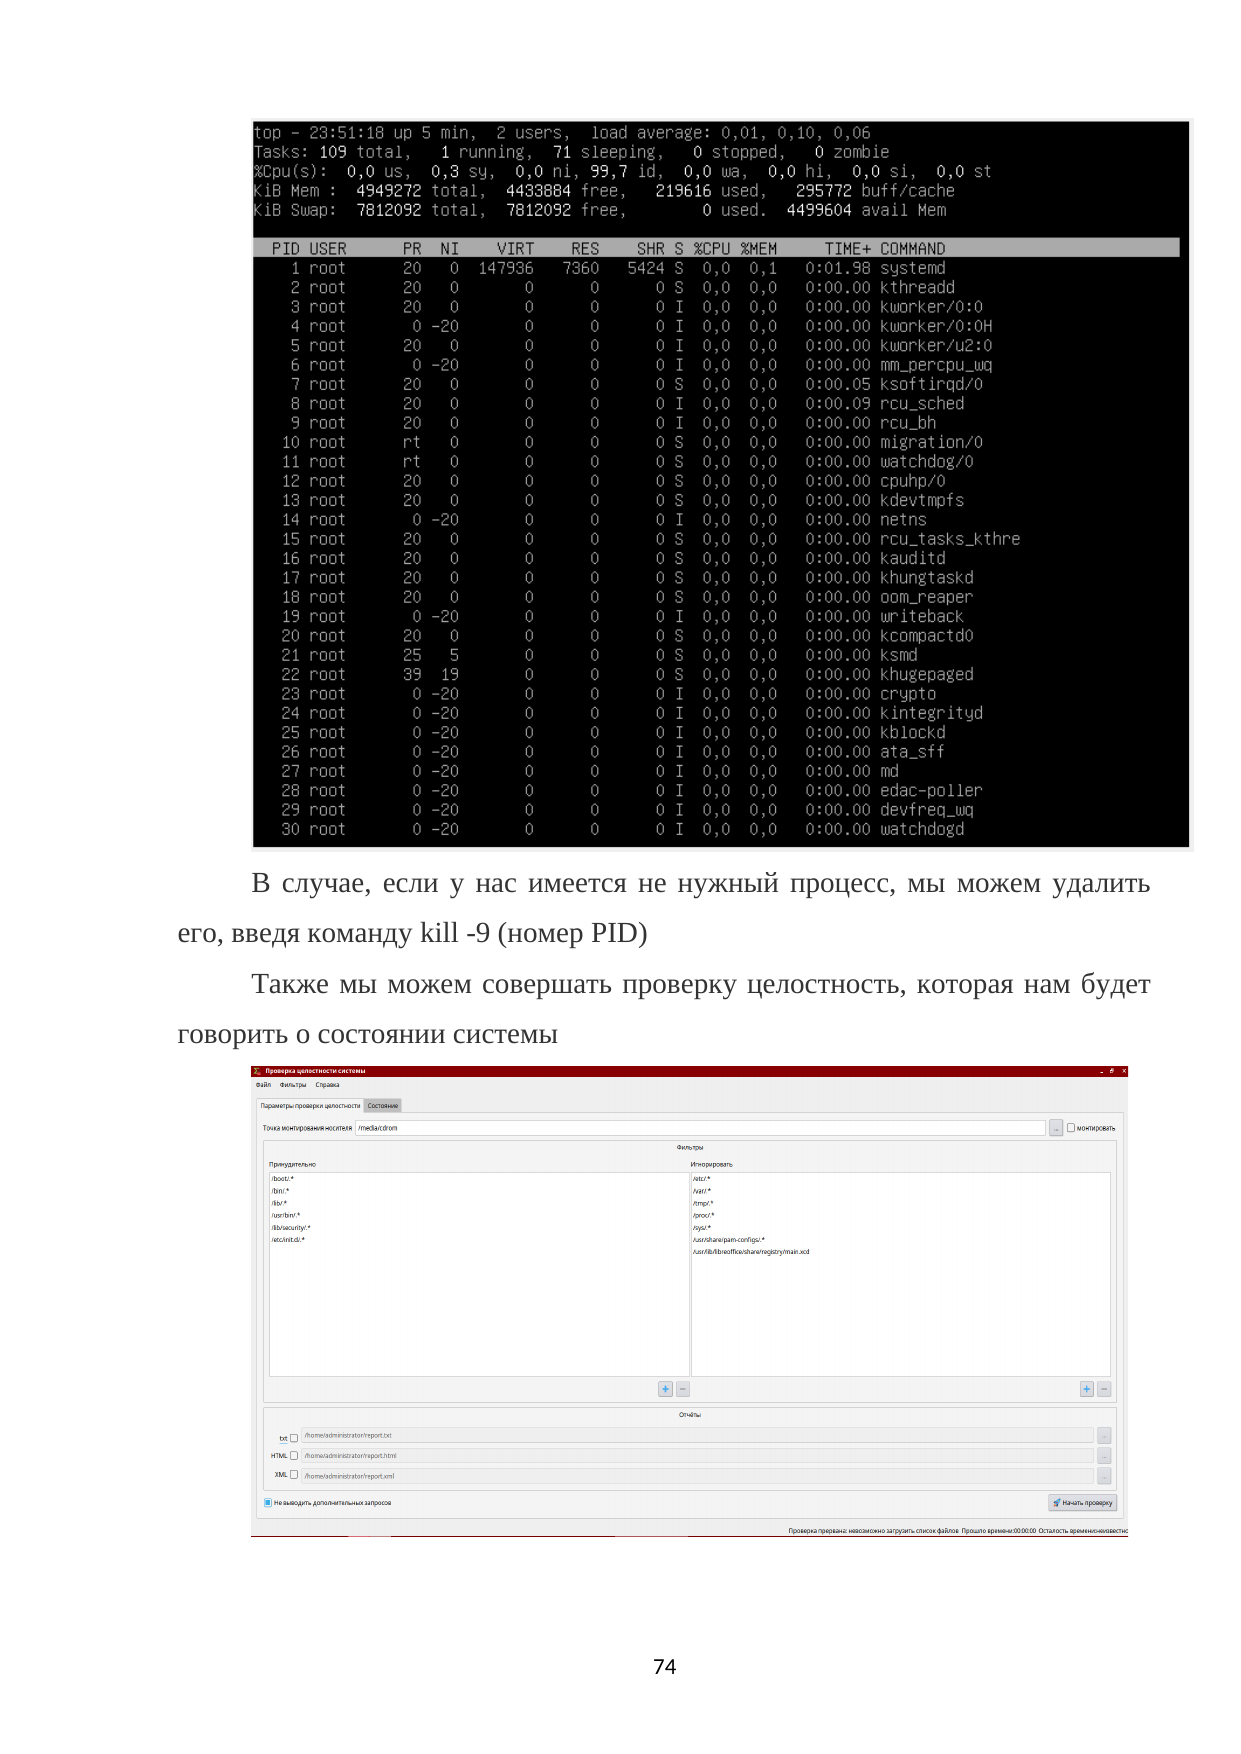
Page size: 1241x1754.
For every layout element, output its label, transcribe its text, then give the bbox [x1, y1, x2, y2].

picture [251, 118, 1195, 852]
picture [251, 1066, 1129, 1537]
text Также мы можем совершать проверку целостность, которая нам будет говорить о состоянии системы [177, 966, 1152, 1049]
text В случае, если у нас имеется не нужный процесс, мы можем удалить его, введя команду kill -9 (номер PID) [177, 865, 1152, 949]
